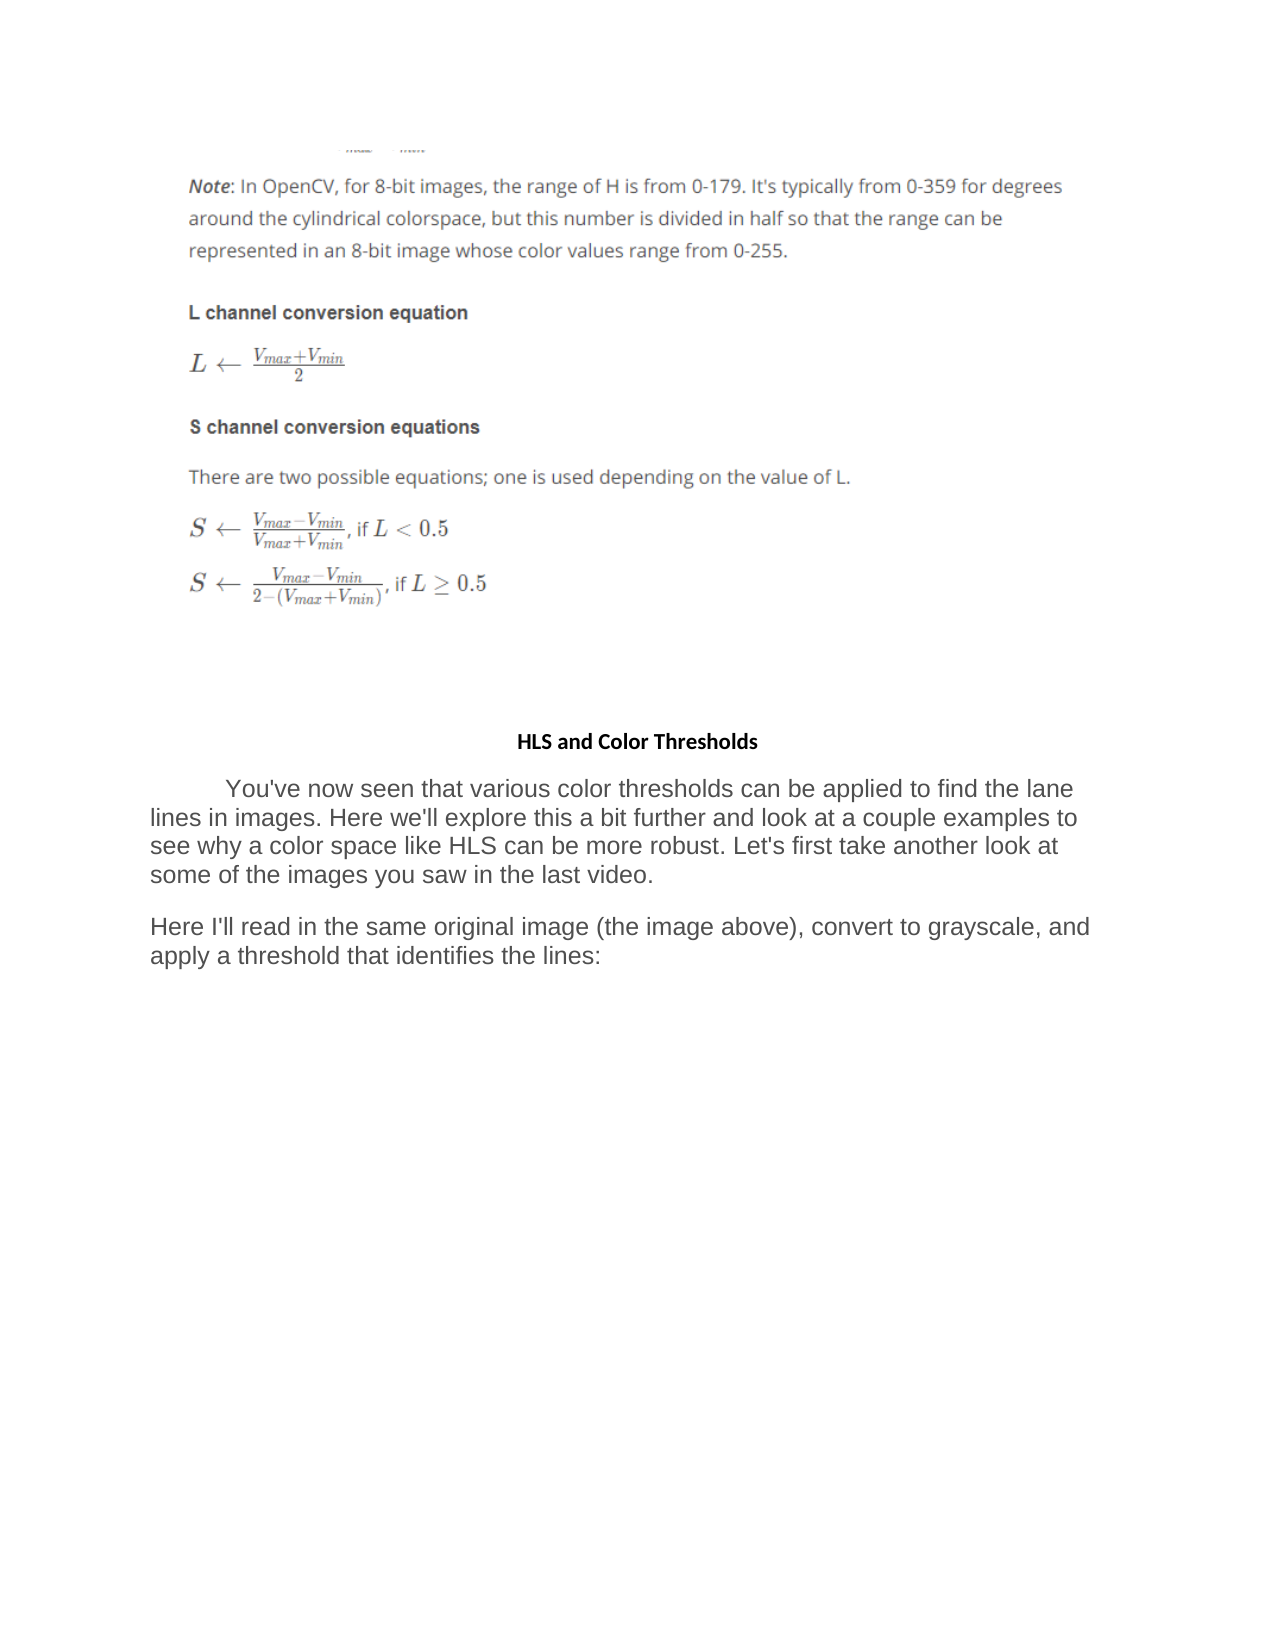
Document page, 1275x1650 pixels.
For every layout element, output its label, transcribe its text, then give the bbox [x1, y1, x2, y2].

text Here I'll read in the same original image (the image above), convert to grayscale, and apply a threshold that identifies the lines: [150, 912, 1125, 970]
picture [150, 150, 1125, 615]
text You've now seen that various color thresholds can be applied to find the lane lines in images. Here we'll explore this a bit further and look at a couple examples to see why a color space like HLS can be more robust. Let's first take another look at some of the images you saw in the last video. [150, 774, 1125, 889]
text HLS and Color Thresholds [150, 727, 1125, 755]
